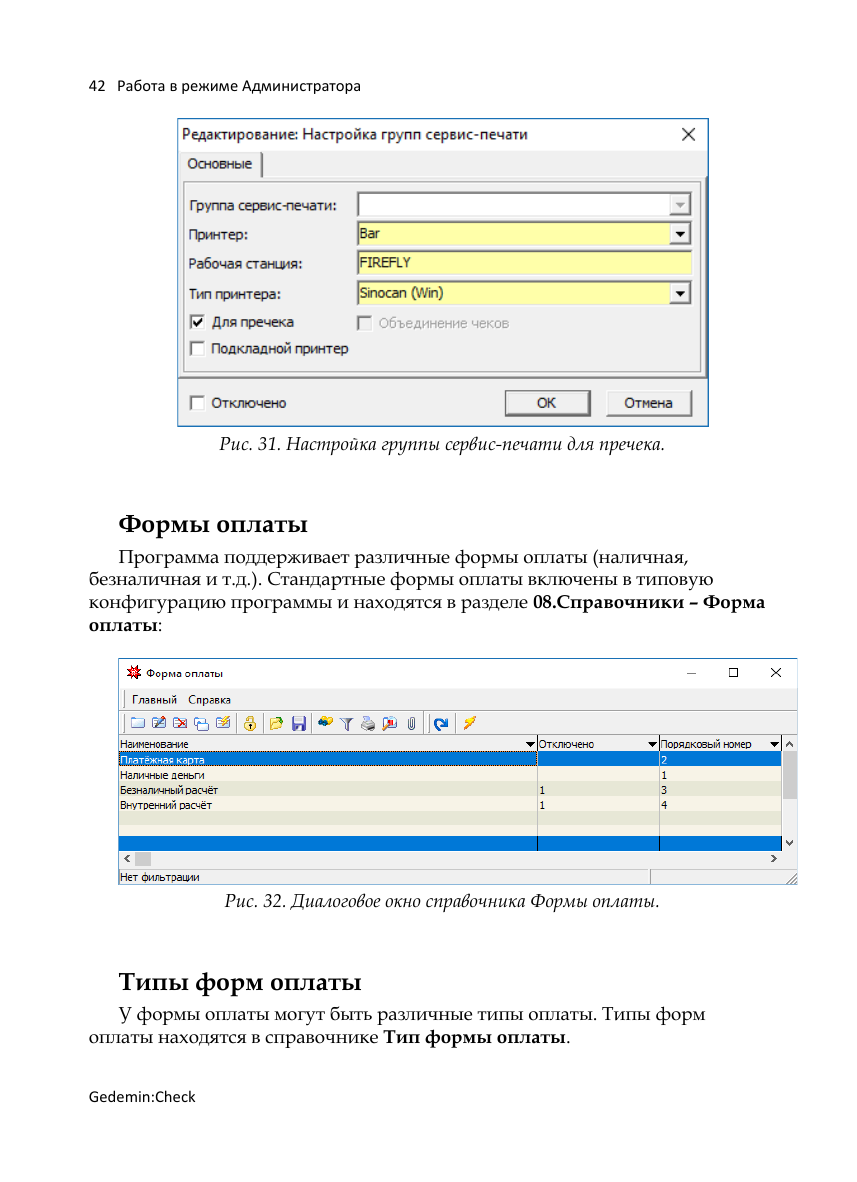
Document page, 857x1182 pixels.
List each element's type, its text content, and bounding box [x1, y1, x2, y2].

subtitle Формы оплаты [89, 509, 768, 540]
subtitle Типы форм оплаты [89, 967, 768, 997]
picture [177, 118, 709, 427]
picture [118, 658, 798, 885]
text Программа поддерживает различные формы оплаты (наличная, безналичная и т.д.). Стандартные формы оплаты включены в типовую конфигурацию программы и находятся в разделе 08.Справочники – Форма оплаты: [89, 546, 768, 636]
text Рис. 32. Диалоговое окно справочника Формы оплаты. [89, 891, 768, 913]
text Рис. 31. Настройка группы сервис-печати для пречека. [89, 433, 768, 456]
text У формы оплаты могут быть различные типы оплаты. Типы форм оплаты находятся в справочнике Тип формы оплаты. [89, 1003, 768, 1049]
